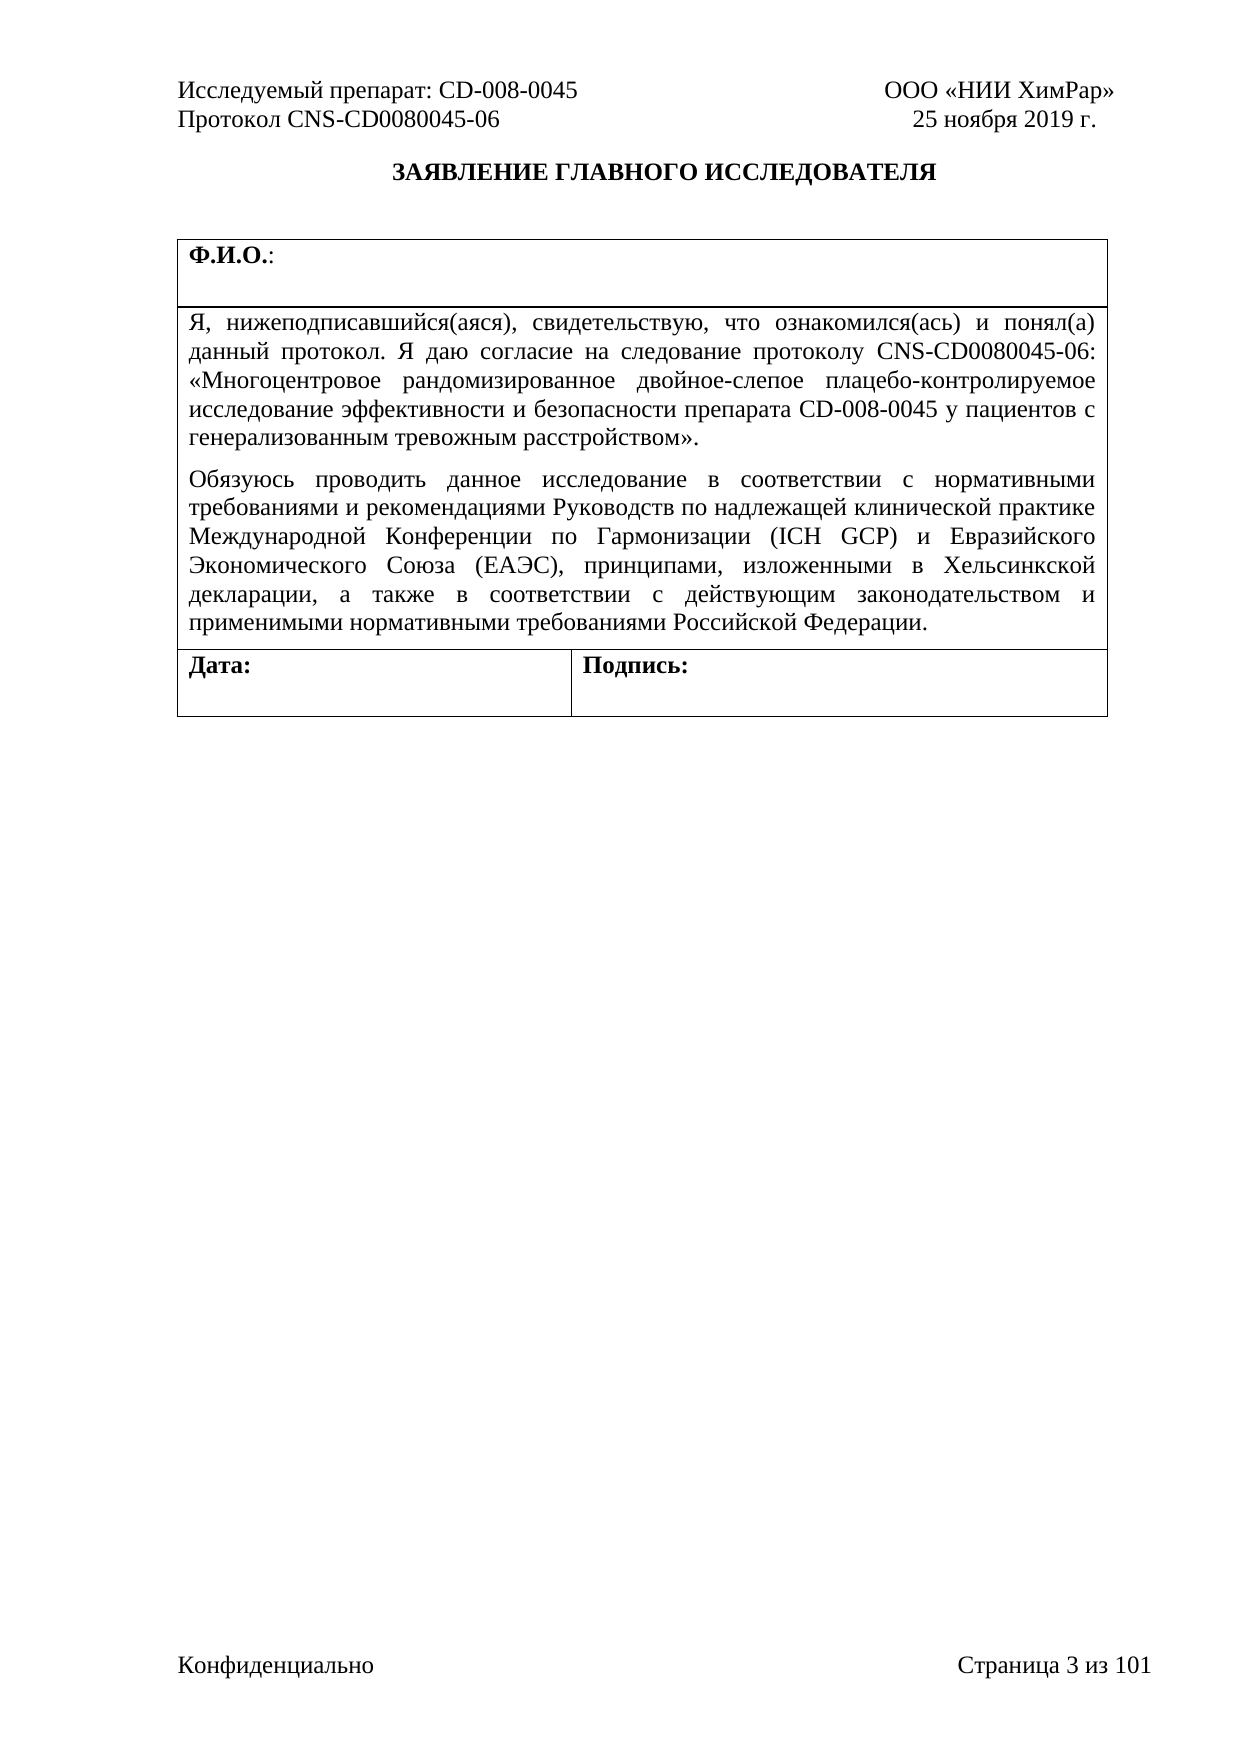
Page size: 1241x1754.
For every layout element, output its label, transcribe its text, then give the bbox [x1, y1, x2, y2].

table_header Ф.И.О.: [178, 240, 1107, 306]
text ЗАЯВЛЕНИЕ ГЛАВНОГО ИССЛЕДОВАТЕЛЯ [177, 157, 1152, 185]
table_cell Дата: [178, 650, 571, 716]
table_cell Я, нижеподписавшийся(аяся), свидетельствую, что ознакомился(ась) и понял(а) данный протокол. Я даю согласие на следование протоколу CNS-CD0080045-06: «Многоцентровое рандомизированное двойное-слепое плацебо-контролируемое исследование эффективности и безопасности препарата CD-008-0045 у пациентов с генерализованным тревожным расстройством». Обязуюсь проводить данное исследование в соответствии с нормативными требованиями и рекомендациями Руководств по надлежащей клинической практике Международной Конференции по Гармонизации (ICH GCP) и Евразийского Экономического Союза (ЕАЭС), принципами, изложенными в Хельсинкской декларации, а также в соответствии с действующим законодательством и применимыми нормативными требованиями Российской Федерации. [178, 308, 1107, 649]
table_cell Подпись: [572, 650, 1107, 716]
